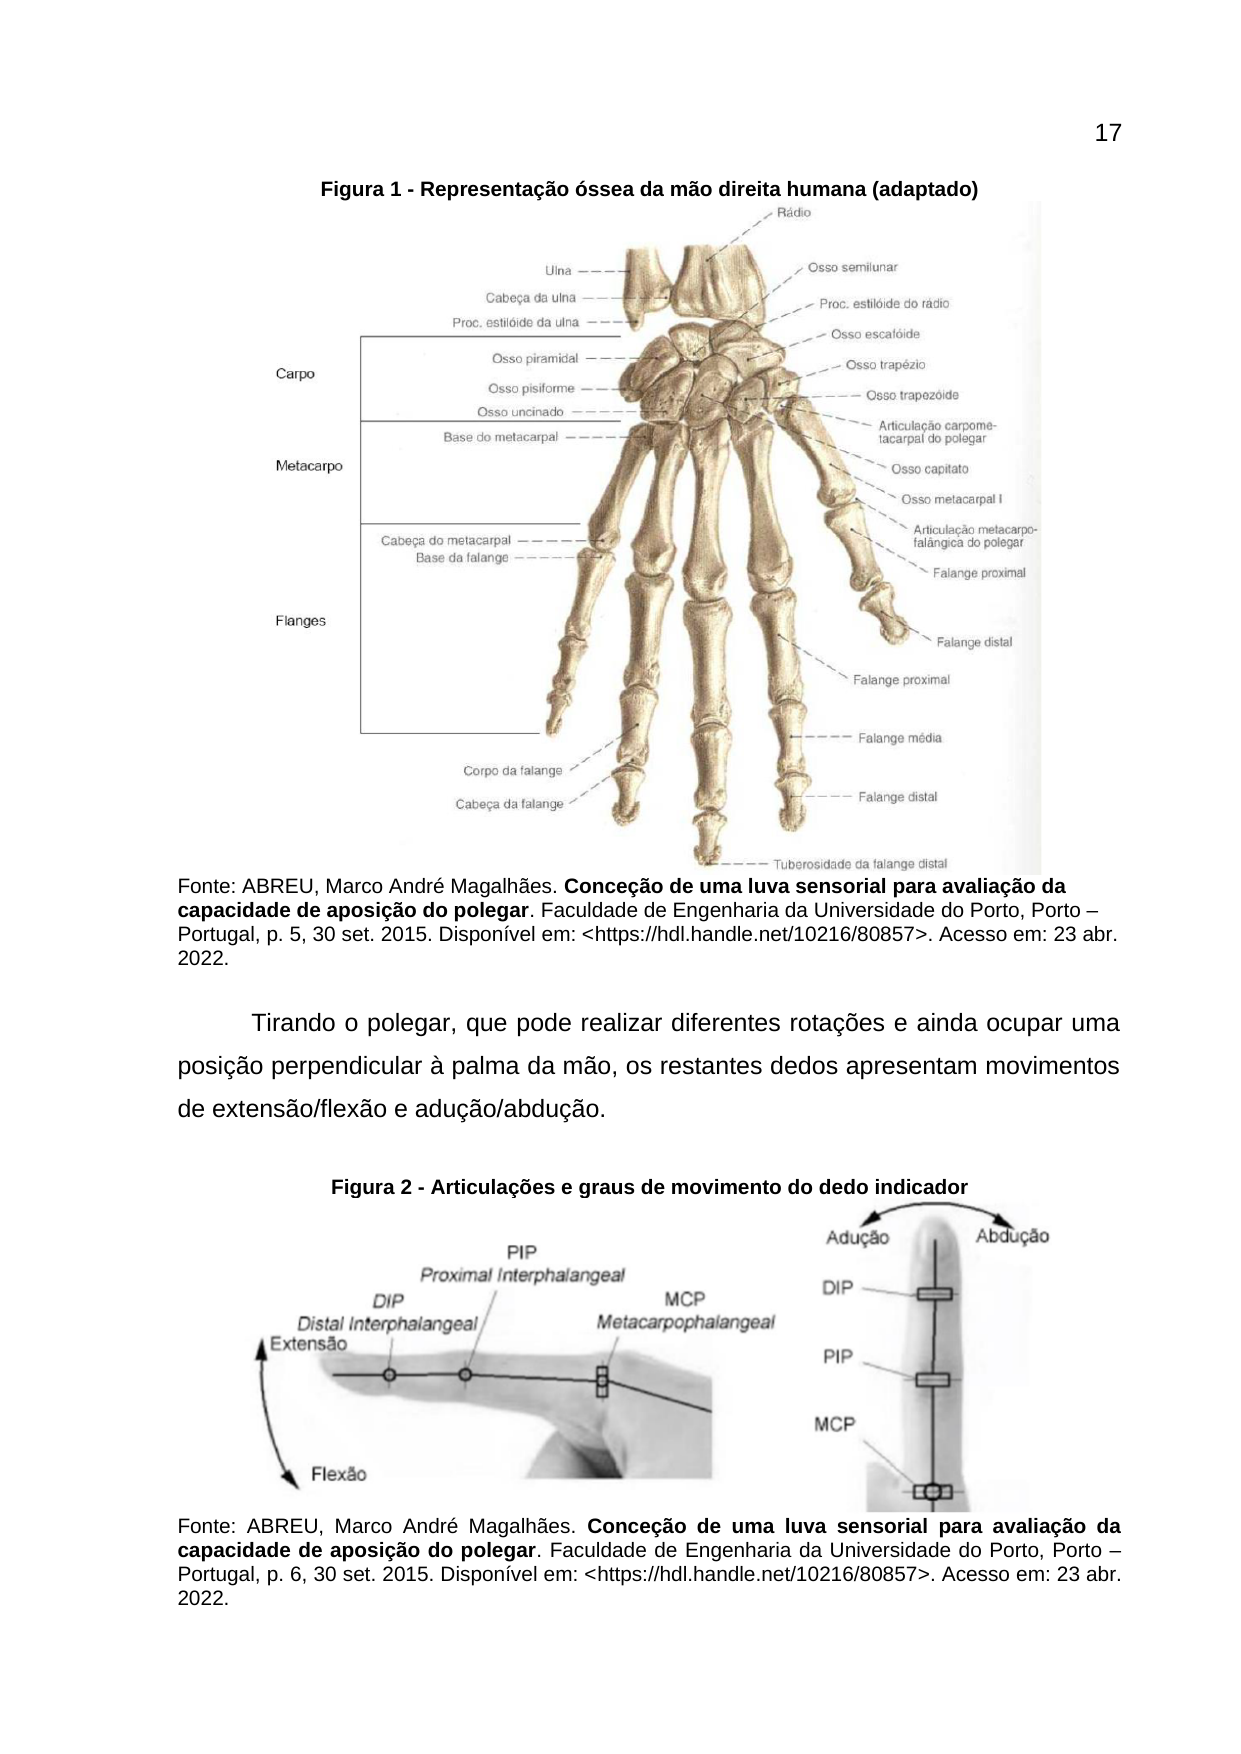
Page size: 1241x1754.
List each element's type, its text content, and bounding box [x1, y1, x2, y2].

picture [243, 1198, 1057, 1514]
picture [257, 201, 1042, 875]
text Tirando o polegar, que pode realizar diferentes rotações e ainda ocupar uma posição perpendicular à palma da mão, os restantes dedos apresentam movimentos de extensão/flexão e adução/abdução. [177, 1008, 1122, 1123]
text Fonte: ABREU, Marco André Magalhães. Conceção de uma luva sensorial para avaliação da capacidade de aposição do polegar. Faculdade de Engenharia da Universidade do Porto, Porto – Portugal, p. 6, 30 set. 2015. Disponível em: <https://hdl.handle.net/10216/80857>. Acesso em: 23 abr. 2022. [177, 1513, 1122, 1609]
text Figura 2 - Articulações e graus de movimento do dedo indicador [177, 1174, 1122, 1198]
text Figura 1 - Representação óssea da mão direita humana (adaptado) [177, 177, 1122, 201]
text Fonte: ABREU, Marco André Magalhães. Conceção de uma luva sensorial para avaliação da capacidade de aposição do polegar. Faculdade de Engenharia da Universidade do Porto, Porto – Portugal, p. 5, 30 set. 2015. Disponível em: <https://hdl.handle.net/10216/80857>. Acesso em: 23 abr. 2022. [177, 874, 1122, 970]
